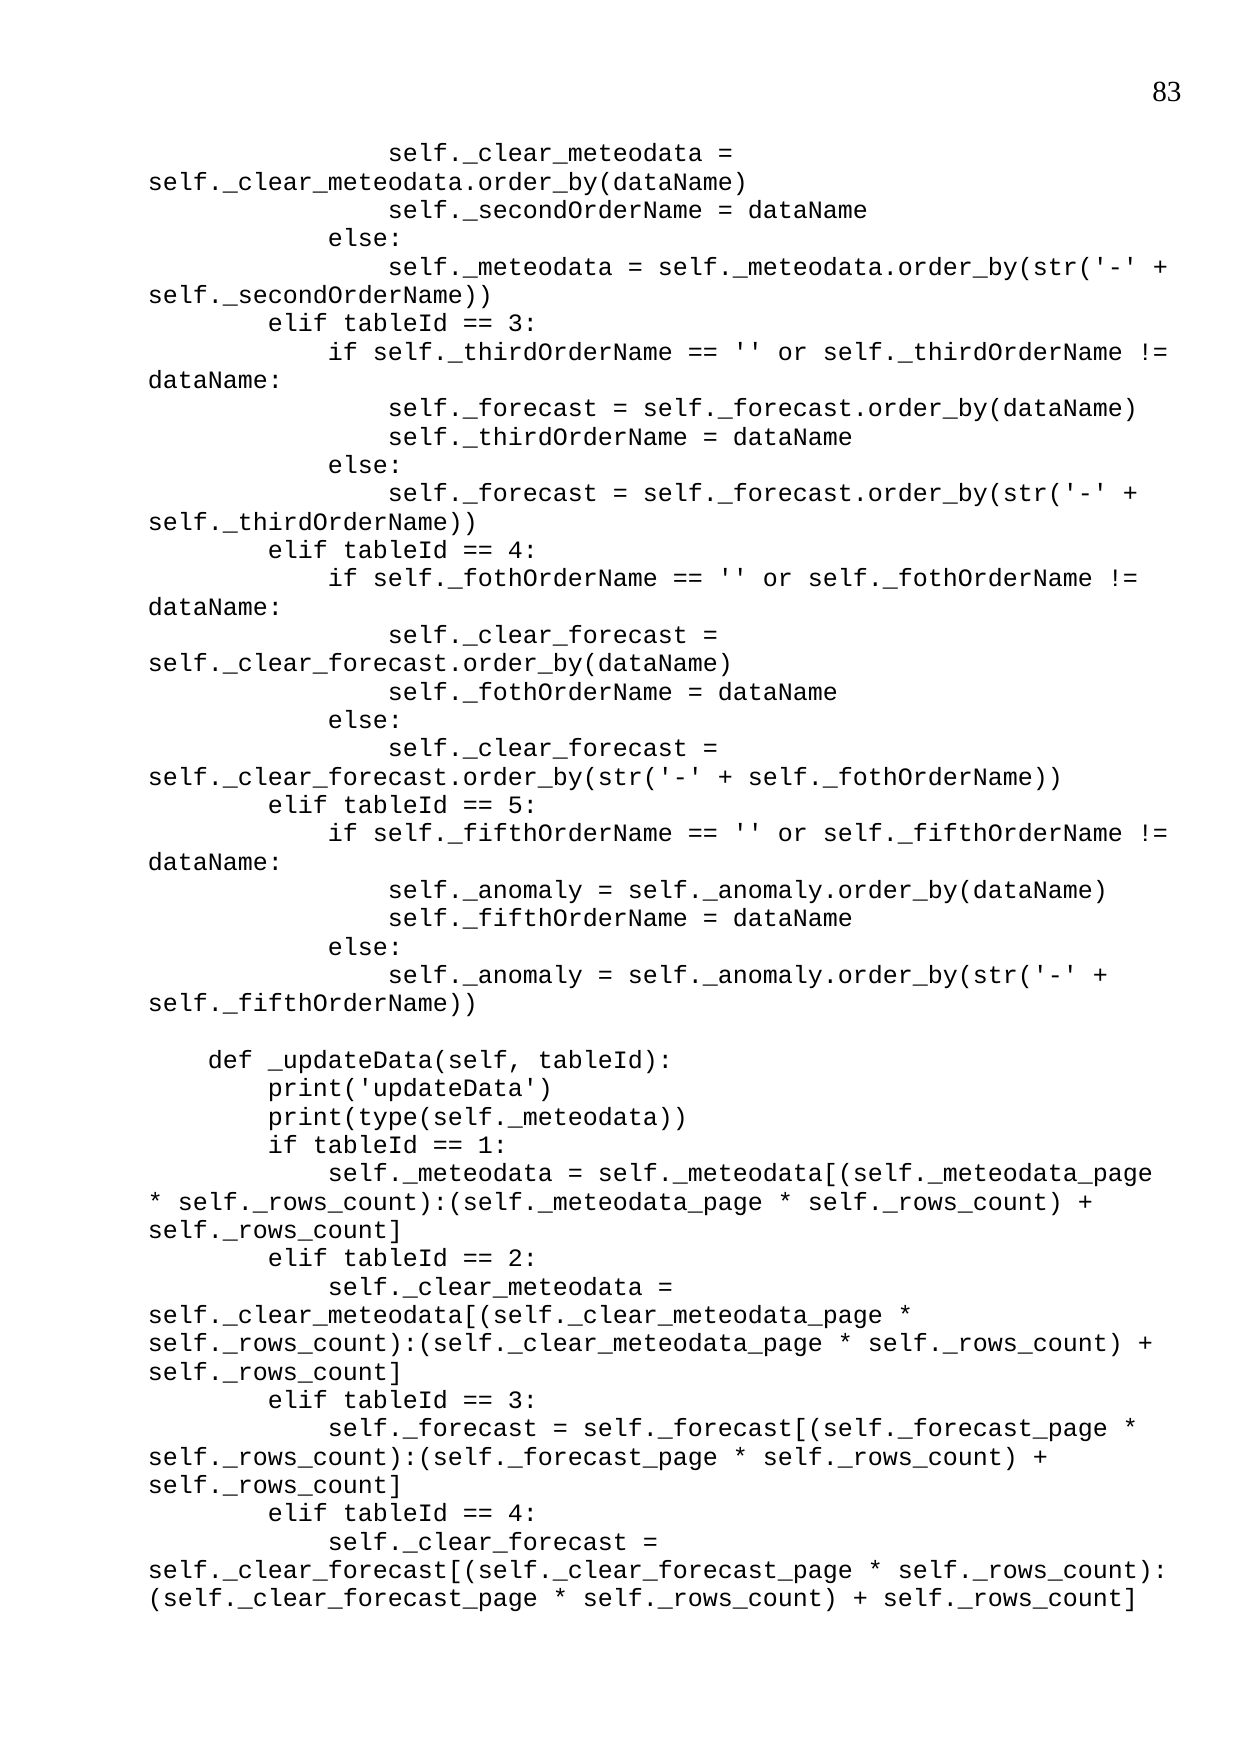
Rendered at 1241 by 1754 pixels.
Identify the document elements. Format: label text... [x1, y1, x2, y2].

text else: [148, 708, 1181, 736]
text self._fifthOrderName = dataName [148, 906, 1181, 934]
text else: [148, 453, 1181, 481]
text if self._fifthOrderName == '' or self._fifthOrderName != dataName: [148, 821, 1181, 878]
text print(type(self._meteodata)) [148, 1104, 1181, 1133]
text elif tableId == 3: [148, 311, 1181, 339]
text self._thirdOrderName = dataName [148, 424, 1181, 453]
text self._forecast = self._forecast.order_by(dataName) [148, 396, 1181, 424]
text self._secondOrderName = dataName [148, 198, 1181, 226]
text self._clear_meteodata = self._clear_meteodata.order_by(dataName) [148, 141, 1181, 198]
text self._clear_forecast = self._clear_forecast[(self._clear_forecast_page * self._rows_count):(self._clear_forecast_page * self._rows_count) + self._rows_count] [148, 1529, 1181, 1614]
text self._anomaly = self._anomaly.order_by(str('-' + self._fifthOrderName)) [148, 963, 1181, 1019]
text self._forecast = self._forecast[(self._forecast_page * self._rows_count):(self._forecast_page * self._rows_count) + self._rows_count] [148, 1416, 1181, 1501]
text elif tableId == 2: [148, 1246, 1181, 1274]
text self._meteodata = self._meteodata[(self._meteodata_page * self._rows_count):(self._meteodata_page * self._rows_count) + self._rows_count] [148, 1161, 1181, 1246]
text if self._fothOrderName == '' or self._fothOrderName != dataName: [148, 566, 1181, 623]
text self._clear_forecast = self._clear_forecast.order_by(str('-' + self._fothOrderName)) [148, 736, 1181, 793]
text if tableId == 1: [148, 1133, 1181, 1161]
text else: [148, 934, 1181, 963]
text self._meteodata = self._meteodata.order_by(str('-' + self._secondOrderName)) [148, 254, 1181, 311]
text self._anomaly = self._anomaly.order_by(dataName) [148, 878, 1181, 906]
text if self._thirdOrderName == '' or self._thirdOrderName != dataName: [148, 339, 1181, 396]
text print('updateData') [148, 1076, 1181, 1104]
text self._clear_meteodata = self._clear_meteodata[(self._clear_meteodata_page * self._rows_count):(self._clear_meteodata_page * self._rows_count) + self._rows_count] [148, 1274, 1181, 1388]
text else: [148, 226, 1181, 254]
text elif tableId == 4: [148, 538, 1181, 566]
text elif tableId == 3: [148, 1388, 1181, 1416]
text def _updateData(self, tableId): [148, 1048, 1181, 1076]
text self._fothOrderName = dataName [148, 679, 1181, 708]
text elif tableId == 5: [148, 793, 1181, 821]
text self._forecast = self._forecast.order_by(str('-' + self._thirdOrderName)) [148, 481, 1181, 538]
text elif tableId == 4: [148, 1501, 1181, 1529]
text self._clear_forecast = self._clear_forecast.order_by(dataName) [148, 623, 1181, 679]
